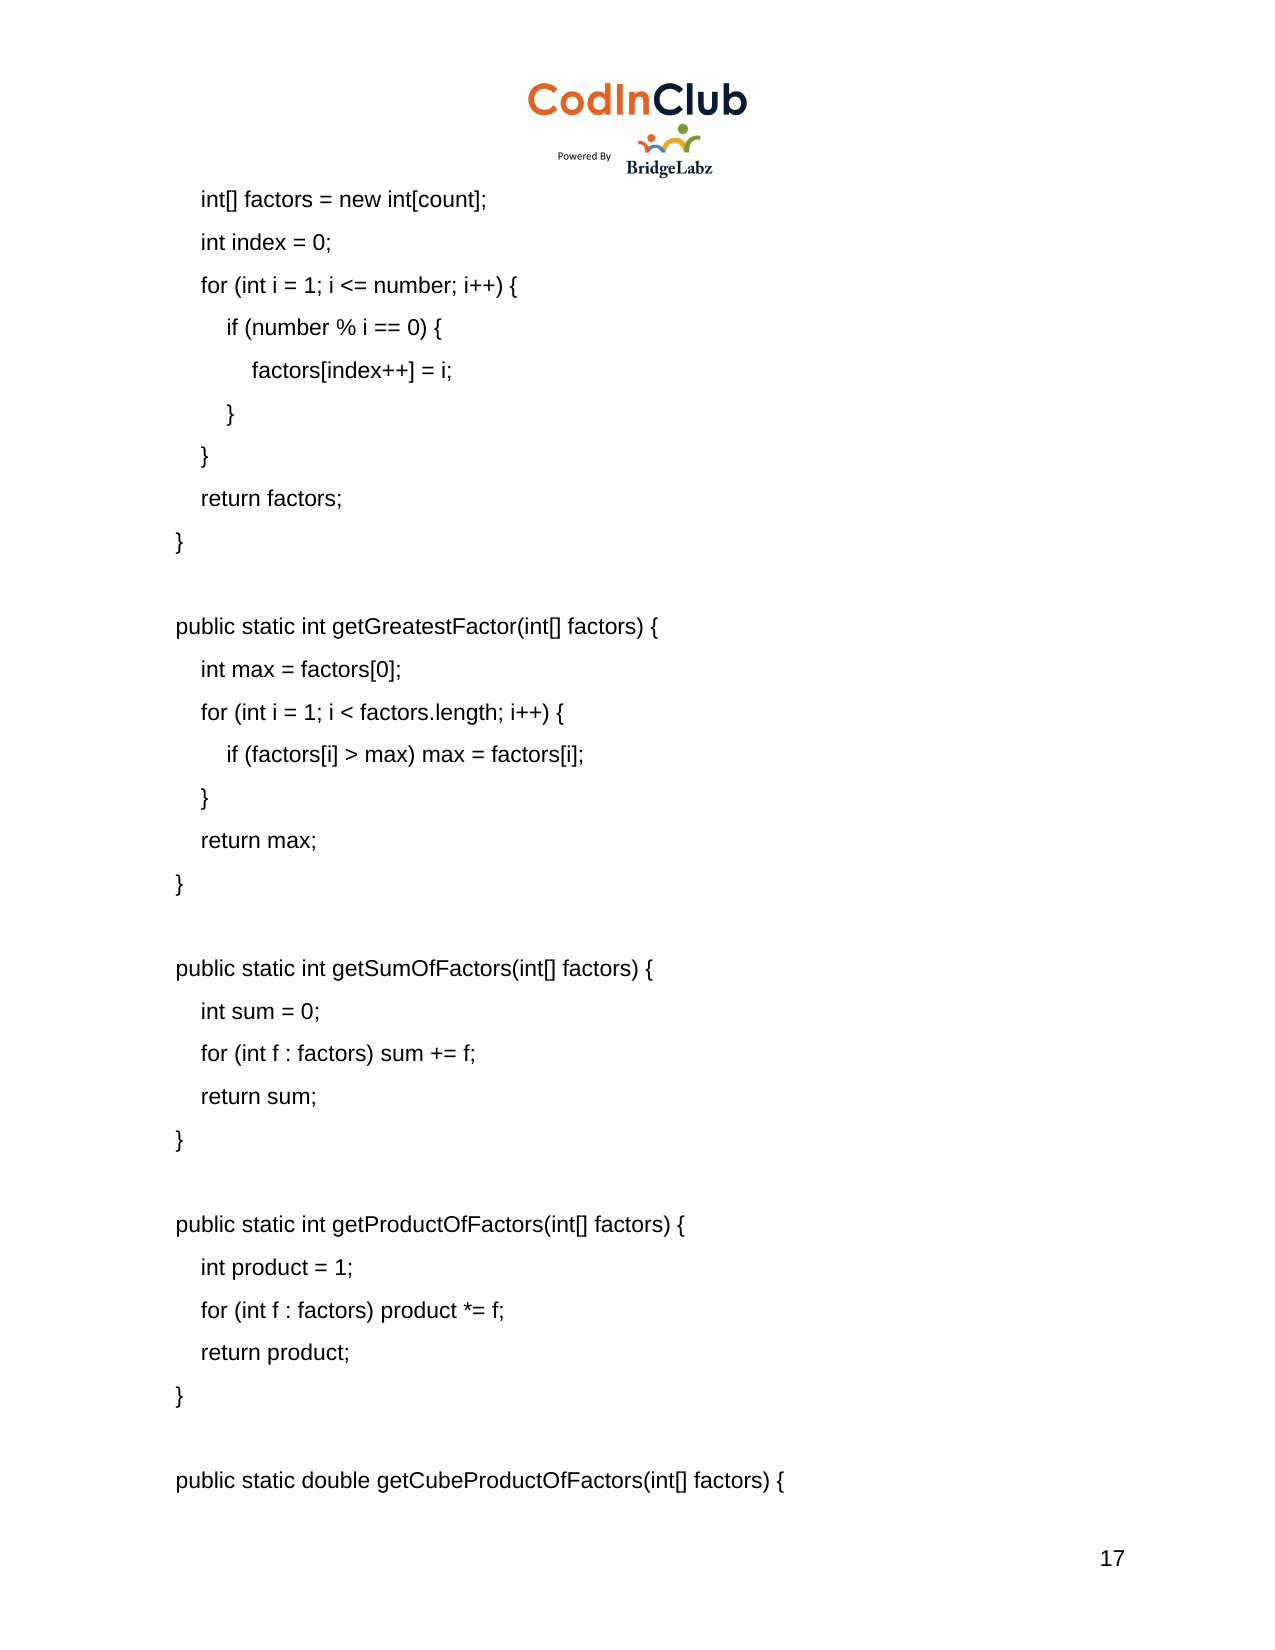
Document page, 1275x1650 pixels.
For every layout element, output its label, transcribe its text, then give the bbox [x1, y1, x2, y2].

text for (int f : factors) product *= f; [150, 1297, 1125, 1323]
text int max = factors[0]; [150, 656, 1125, 682]
text return factors; [150, 485, 1125, 512]
text int sum = 0; [150, 998, 1125, 1024]
text for (int i = 1; i <= number; i++) { [150, 272, 1125, 298]
text for (int i = 1; i < factors.length; i++) { [150, 699, 1125, 725]
text public static int getProductOfFactors(int[] factors) { [150, 1211, 1125, 1238]
text public static double getCubeProductOfFactors(int[] factors) { [150, 1467, 1125, 1494]
text public static int getGreatestFactor(int[] factors) { [150, 613, 1125, 640]
picture [523, 75, 752, 183]
text if (number % i == 0) { [150, 314, 1125, 341]
text return max; [150, 827, 1125, 853]
text } [150, 1382, 1125, 1408]
text } [150, 400, 1125, 426]
text return sum; [150, 1083, 1125, 1109]
text public static int getSumOfFactors(int[] factors) { [150, 955, 1125, 981]
text int index = 0; [150, 229, 1125, 255]
text for (int f : factors) sum += f; [150, 1040, 1125, 1067]
text if (factors[i] > max) max = factors[i]; [150, 741, 1125, 768]
text int[] factors = new int[count]; [150, 186, 1125, 213]
text factors[index++] = i; [150, 357, 1125, 383]
text } [150, 869, 1125, 896]
text } [150, 442, 1125, 469]
text int product = 1; [150, 1254, 1125, 1280]
text } [150, 1126, 1125, 1152]
text } [150, 784, 1125, 811]
text } [150, 528, 1125, 554]
text return product; [150, 1339, 1125, 1366]
